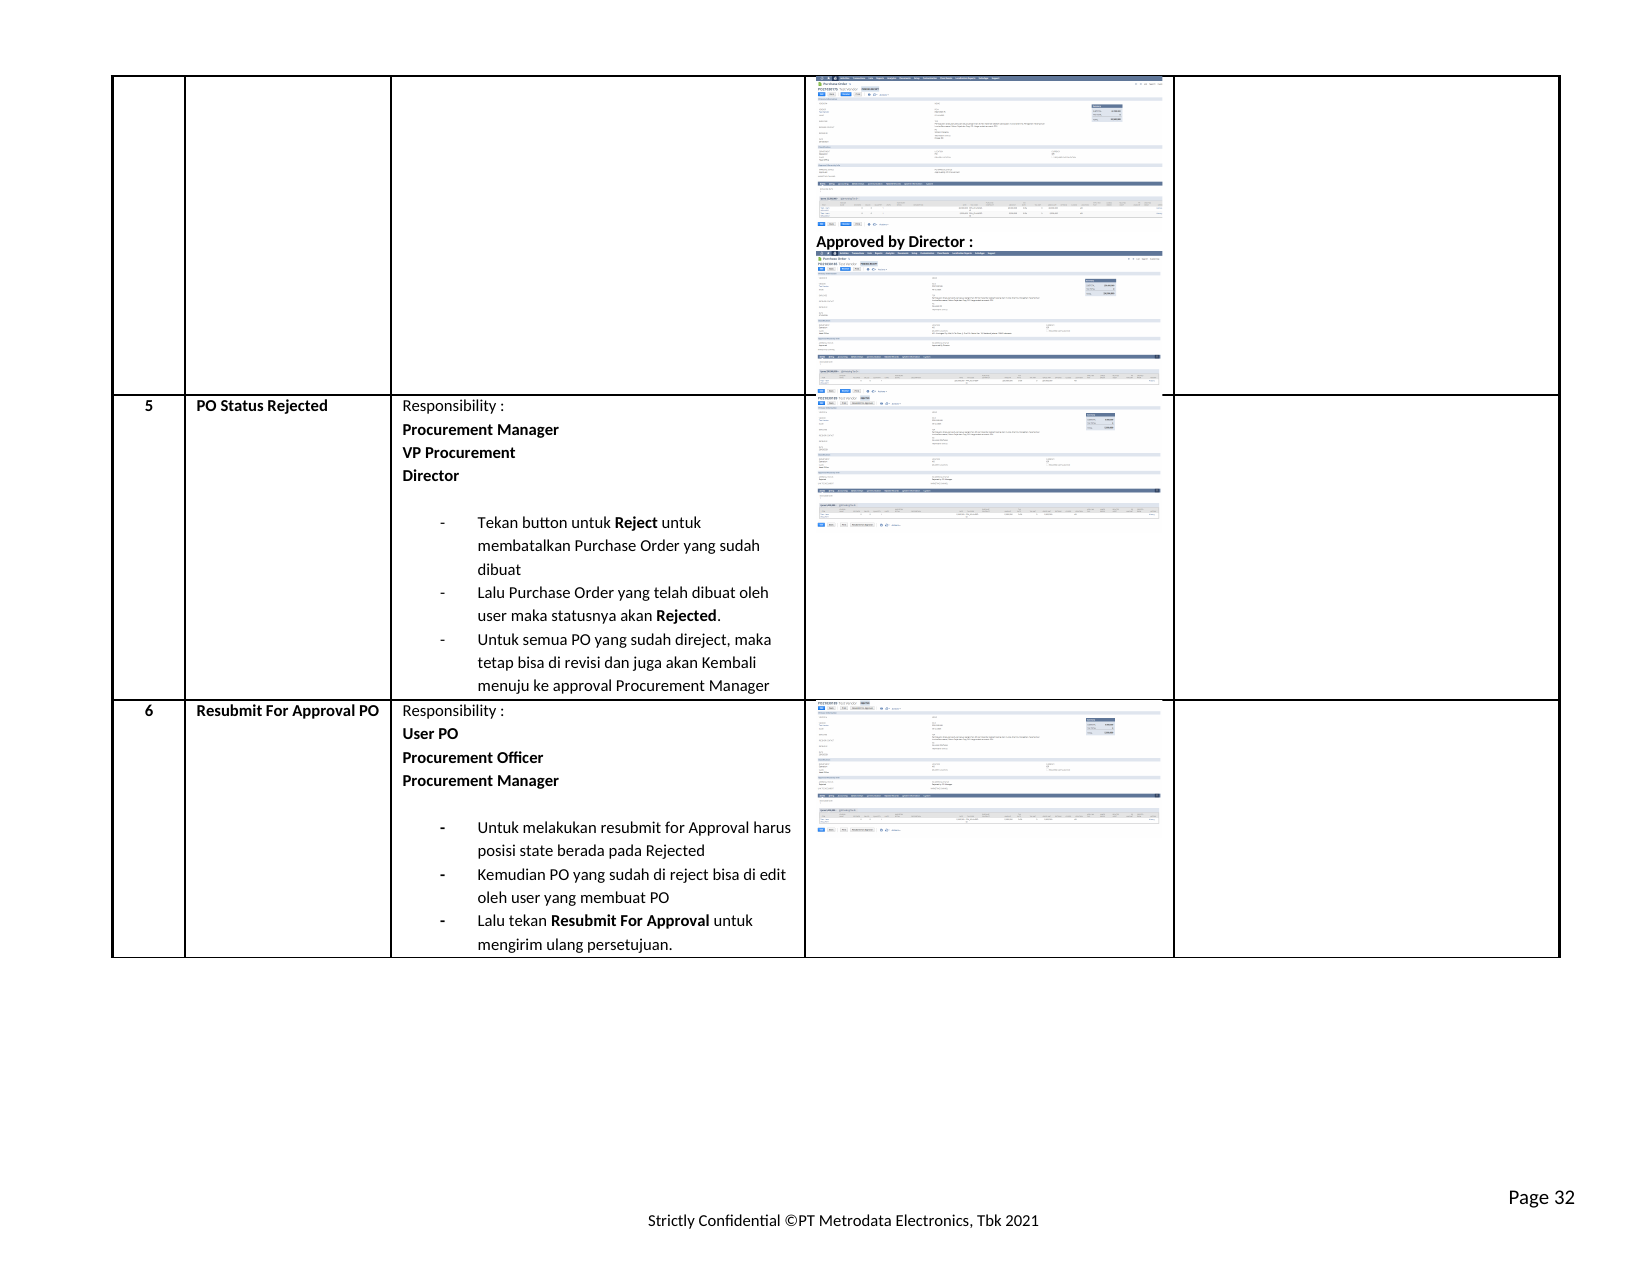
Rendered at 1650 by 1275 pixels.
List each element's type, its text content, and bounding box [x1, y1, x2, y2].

table_cell 5 [114, 396, 184, 699]
picture [816, 76, 1163, 232]
table_cell [1175, 77, 1558, 394]
table_cell [1175, 396, 1558, 699]
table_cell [186, 77, 390, 394]
table_cell Resubmit For Approval PO [186, 701, 390, 957]
picture [816, 251, 1163, 533]
table_cell [806, 701, 1173, 957]
table_cell 4 [114, 77, 184, 394]
picture [816, 700, 1163, 838]
table_cell Responsibility : User PO Procurement Officer Procurement Manager Untuk melakukan resubmit for Approval harus posisi state berada pada Rejected Kemudian PO yang sudah di reject bisa di edit oleh user yang membuat PO Lalu tekan Resubmit For Approval untuk mengirim ulang persetujuan. [392, 701, 804, 957]
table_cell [392, 77, 804, 394]
table_cell 6 [114, 701, 184, 957]
table_cell PO Status Rejected [186, 396, 390, 699]
table_cell [1175, 701, 1558, 957]
table_cell [806, 396, 1173, 699]
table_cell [806, 77, 1173, 394]
table_cell Responsibility : Procurement Manager VP Procurement Director Tekan button untuk Reject untuk membatalkan Purchase Order yang sudah dibuat Lalu Purchase Order yang telah dibuat oleh user maka statusnya akan Rejected. Untuk semua PO yang sudah direject, maka tetap bisa di revisi dan juga akan Kembali menuju ke approval Procurement Manager [392, 396, 804, 699]
